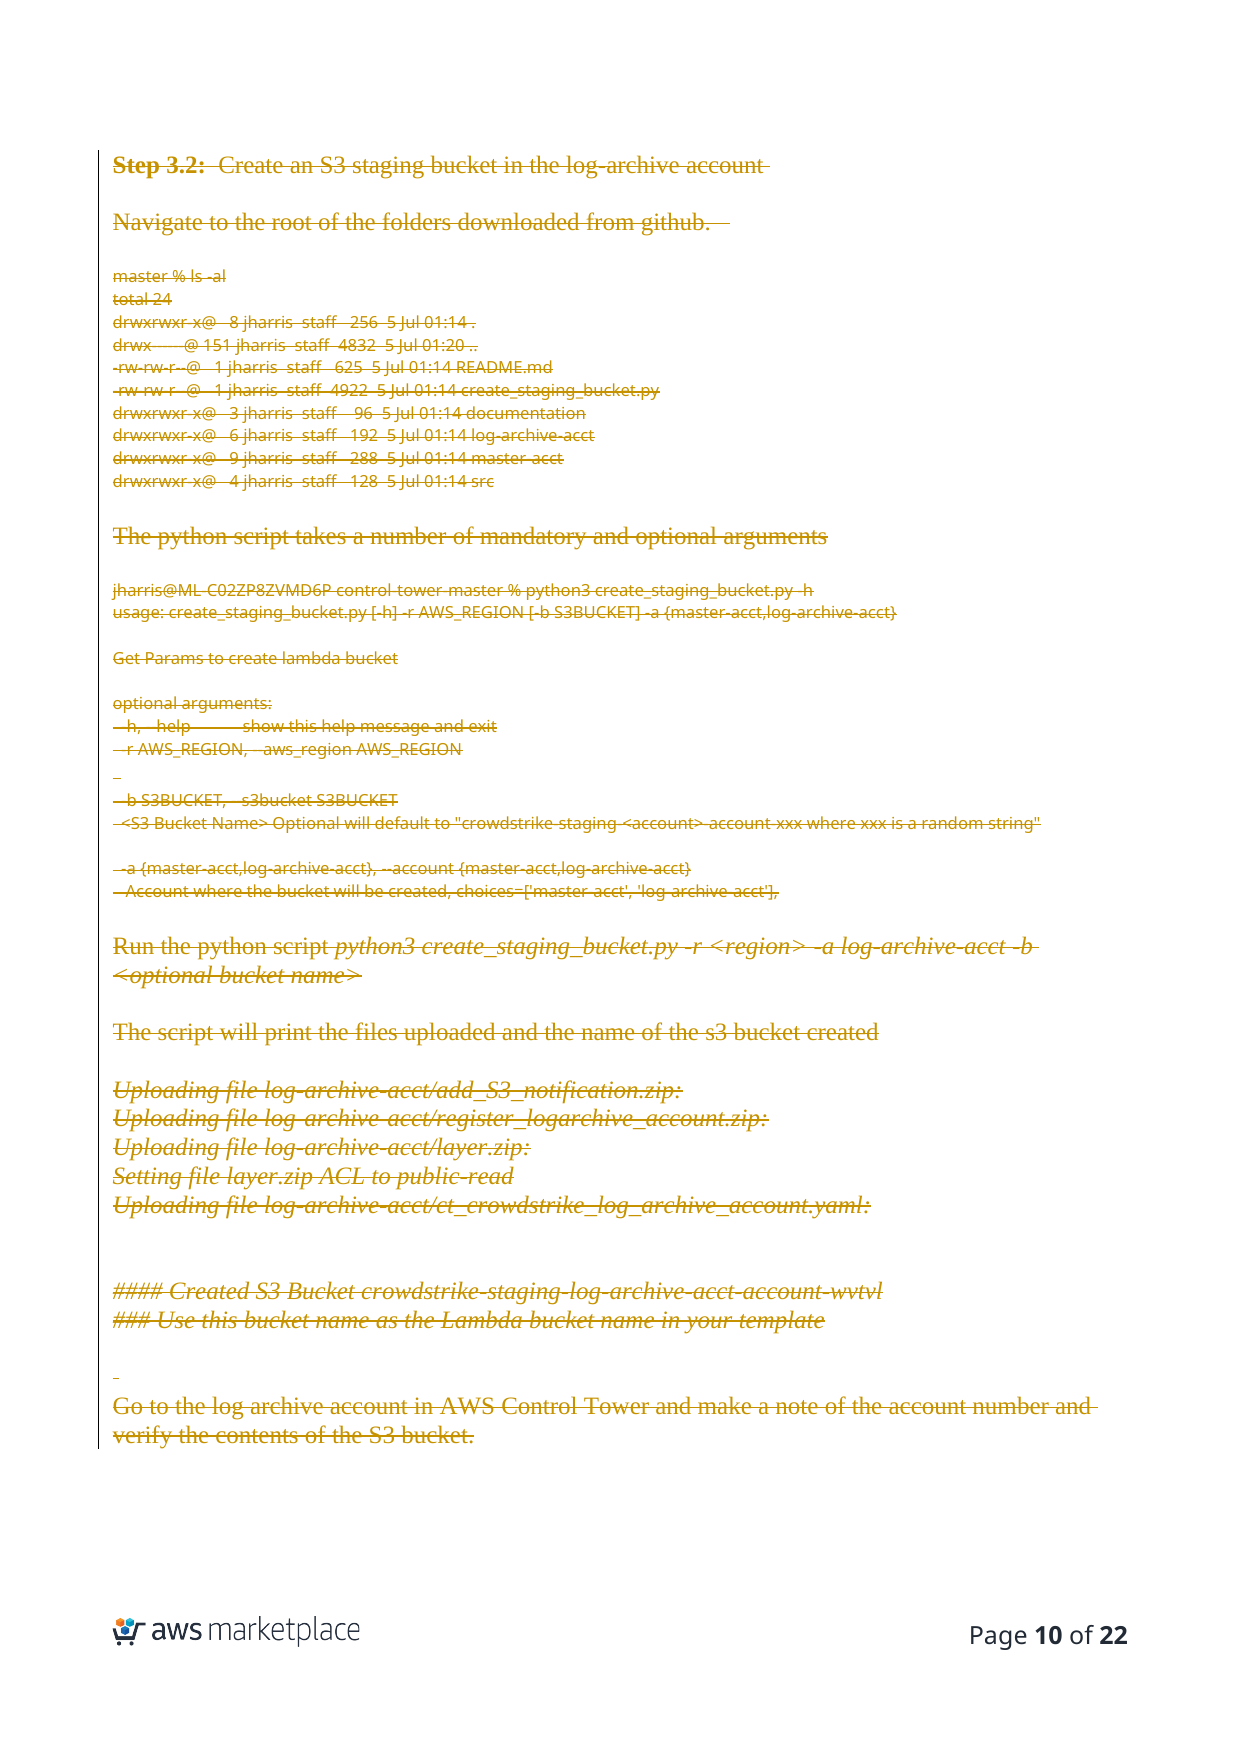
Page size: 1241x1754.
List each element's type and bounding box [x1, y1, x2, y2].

picture [112, 1616, 360, 1647]
